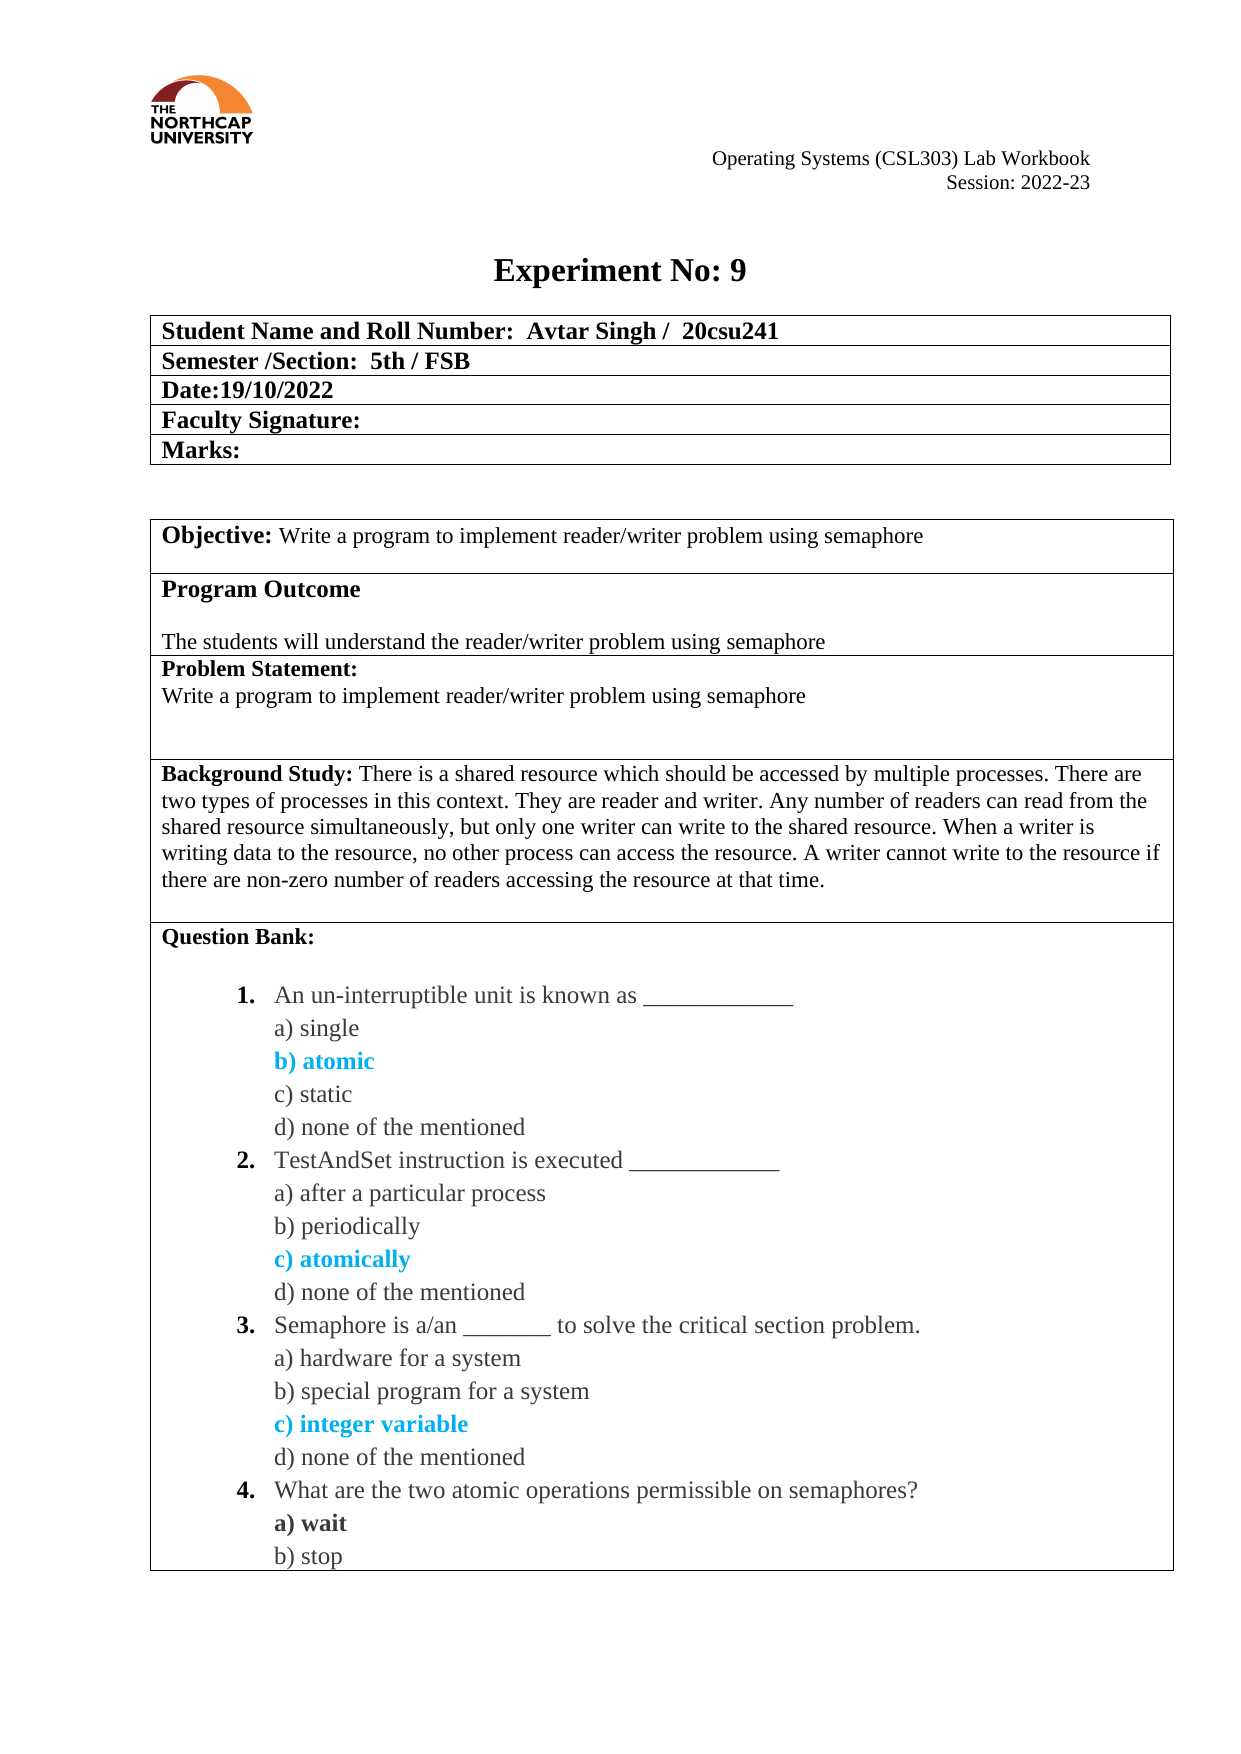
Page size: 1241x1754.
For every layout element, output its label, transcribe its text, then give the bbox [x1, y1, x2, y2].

text Experiment No: 9 [150, 250, 1090, 288]
table_cell Background Study: There is a shared resource which should be accessed by multiple processes. There are two types of processes in this context. They are reader and writer. Any number of readers can read from the shared resource simultaneously, but only one writer can write to the shared resource. When a writer is writing data to the resource, no other process can access the resource. A writer cannot write to the resource if there are non-zero number of readers accessing the resource at that time. [151, 760, 1173, 922]
table_header Student Name and Roll Number: Avtar Singh / 20csu241 [151, 316, 1170, 345]
table_cell Faculty Signature: [151, 405, 1170, 434]
table_cell Date:19/10/2022 [151, 376, 1170, 404]
table_cell Semester /Section: 5th / FSB [151, 346, 1170, 374]
table_cell Problem Statement: Write a program to implement reader/writer problem using semaphore [151, 656, 1173, 759]
table_header Objective: Write a program to implement reader/writer problem using semaphore [151, 520, 1173, 573]
table_cell Program Outcome The students will understand the reader/writer problem using semaphore [151, 574, 1173, 654]
table_cell Marks: [151, 435, 1170, 464]
picture [150, 73, 254, 146]
